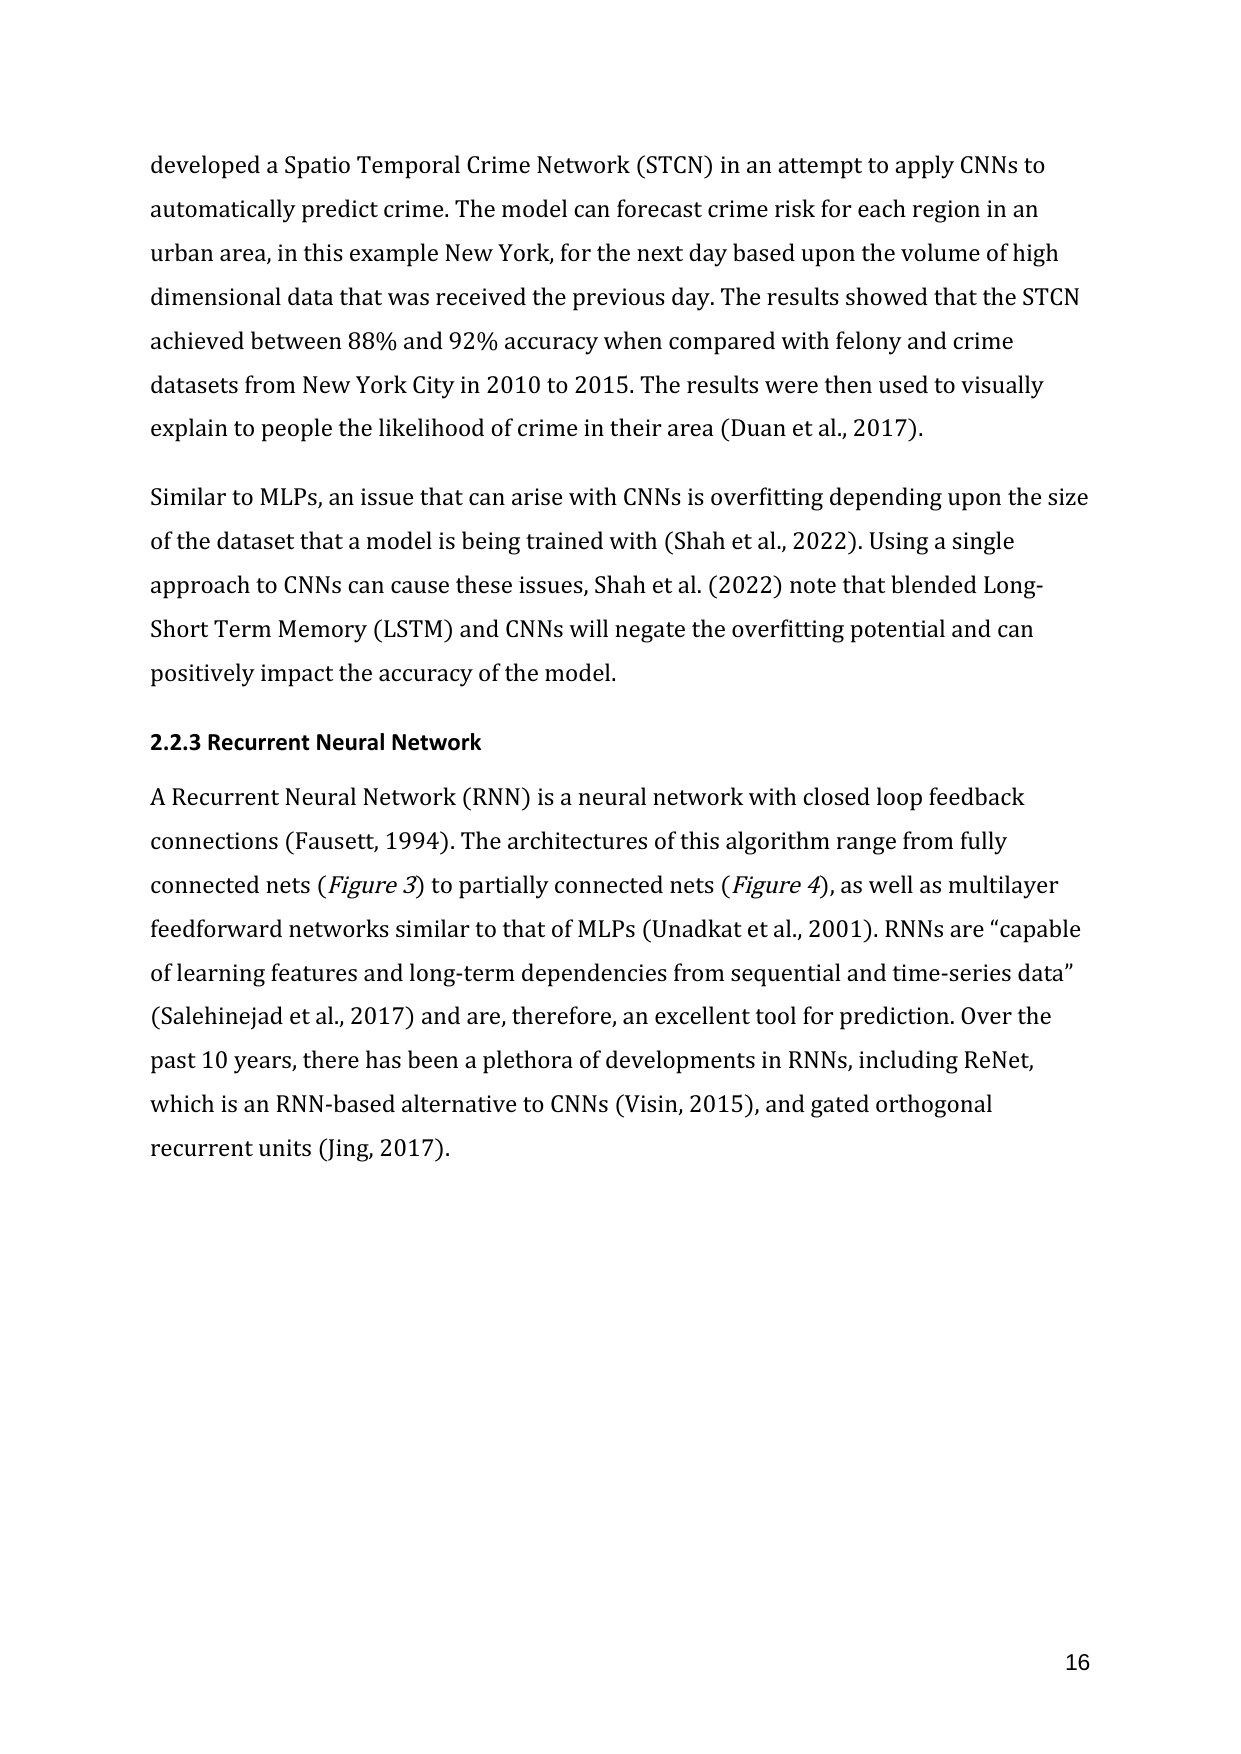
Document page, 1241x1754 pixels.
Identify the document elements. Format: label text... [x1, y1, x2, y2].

subtitle 2.2.3 Recurrent Neural Network [150, 726, 1090, 757]
text A Recurrent Neural Network (RNN) is a neural network with closed loop feedback connections (Fausett, 1994). The architectures of this algorithm range from fully connected nets (Figure 3) to partially connected nets (Figure 4), as well as multilayer feedforward networks similar to that of MLPs (Unadkat et al., 2001). RNNs are “capable of learning features and long-term dependencies from sequential and time-series data” (Salehinejad et al., 2017) and are, therefore, an excellent tool for prediction. Over the past 10 years, there has been a plethora of developments in RNNs, including ReNet, which is an RNN-based alternative to CNNs (Visin, 2015), and gated orthogonal recurrent units (Jing, 2017). [150, 782, 1090, 1162]
text Similar to MLPs, an issue that can arise with CNNs is overfitting depending upon the size of the dataset that a model is being trained with (Shah et al., 2022). Using a single approach to CNNs can cause these issues, Shah et al. (2022) note that blended Long-Short Term Memory (LSTM) and CNNs will negate the overfitting potential and can positively impact the accuracy of the model. [150, 482, 1090, 687]
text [150, 150, 1090, 442]
